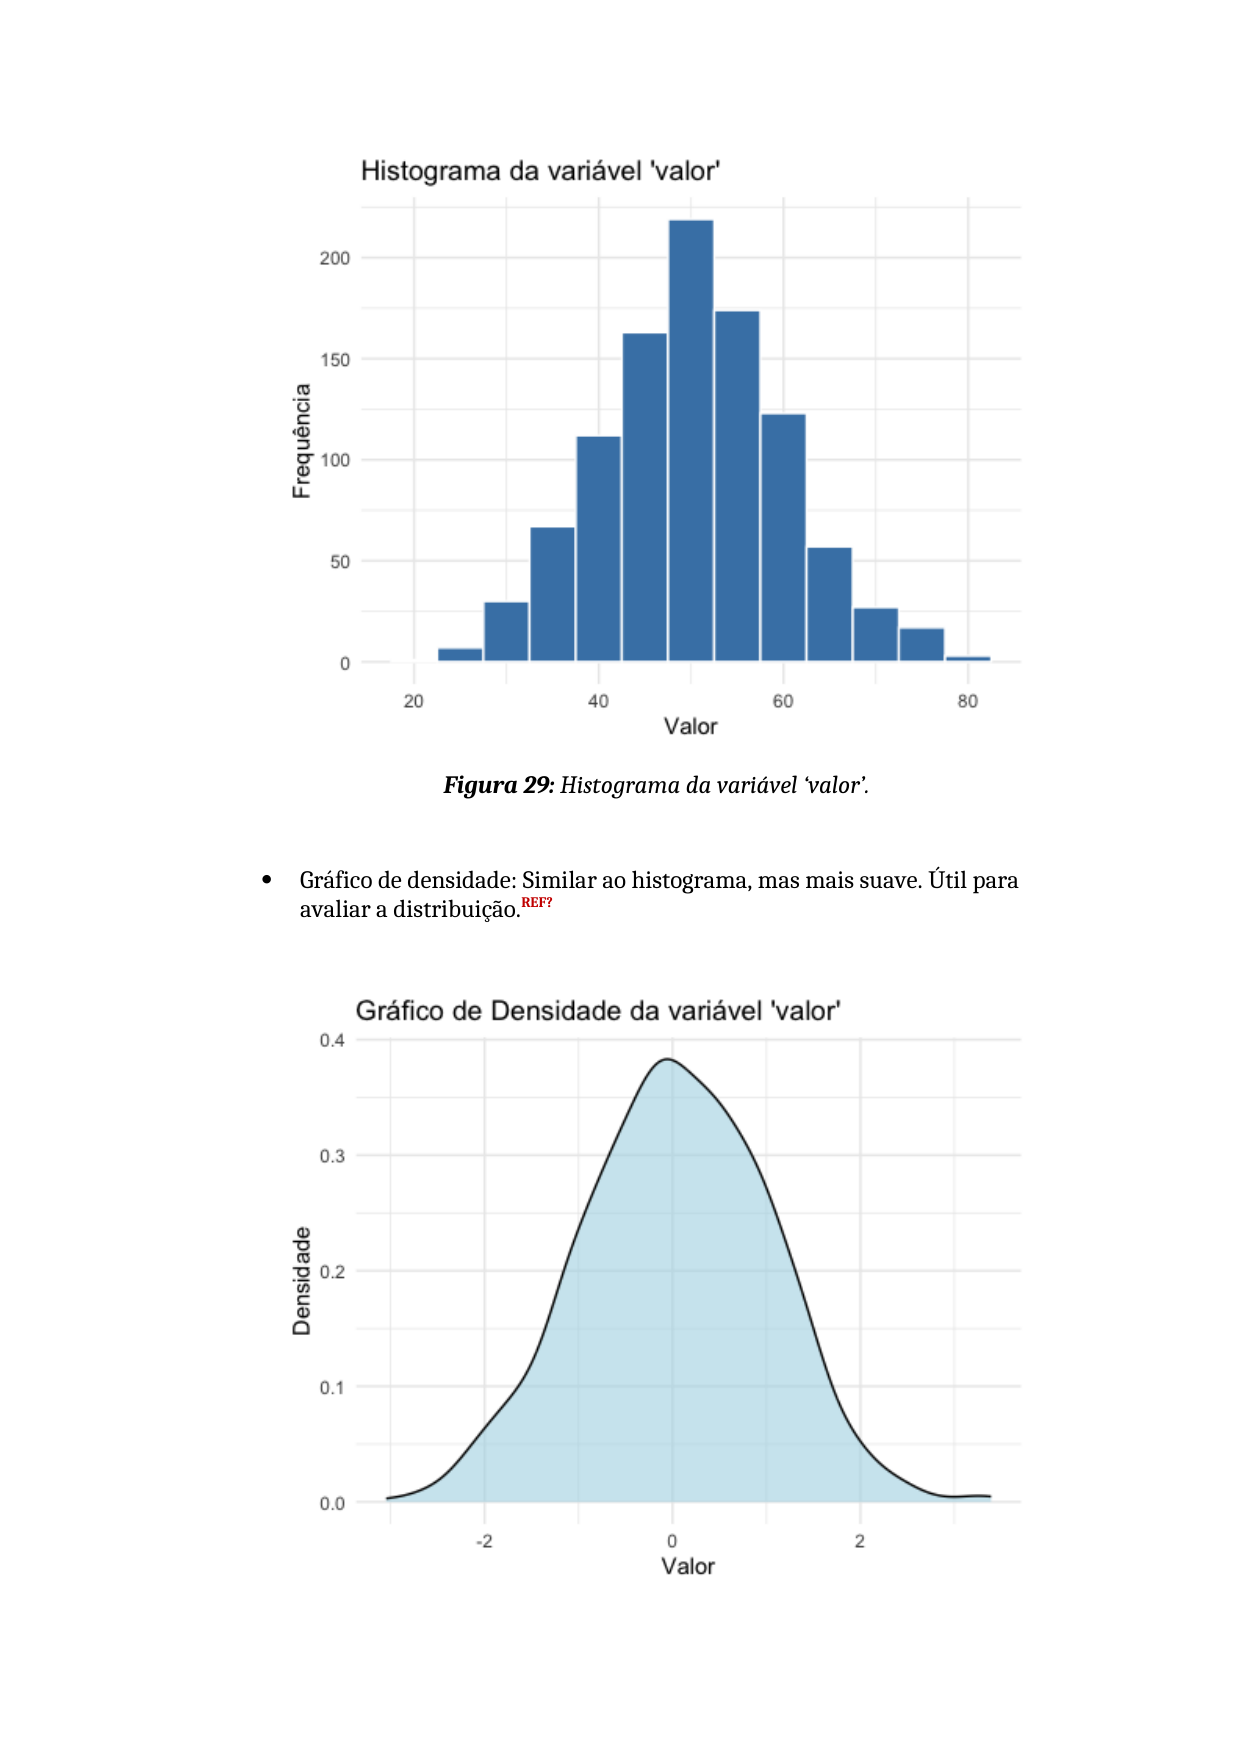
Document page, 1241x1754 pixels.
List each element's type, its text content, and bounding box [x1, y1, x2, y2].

text Figura : Histograma da variável ‘valor’. [225, 771, 1090, 799]
list Gráfico de densidade: Similar ao histograma, mas mais suave. Útil para avaliar a distribuição.REF? [262, 866, 1090, 923]
picture [282, 989, 1033, 1590]
picture [282, 150, 1033, 750]
